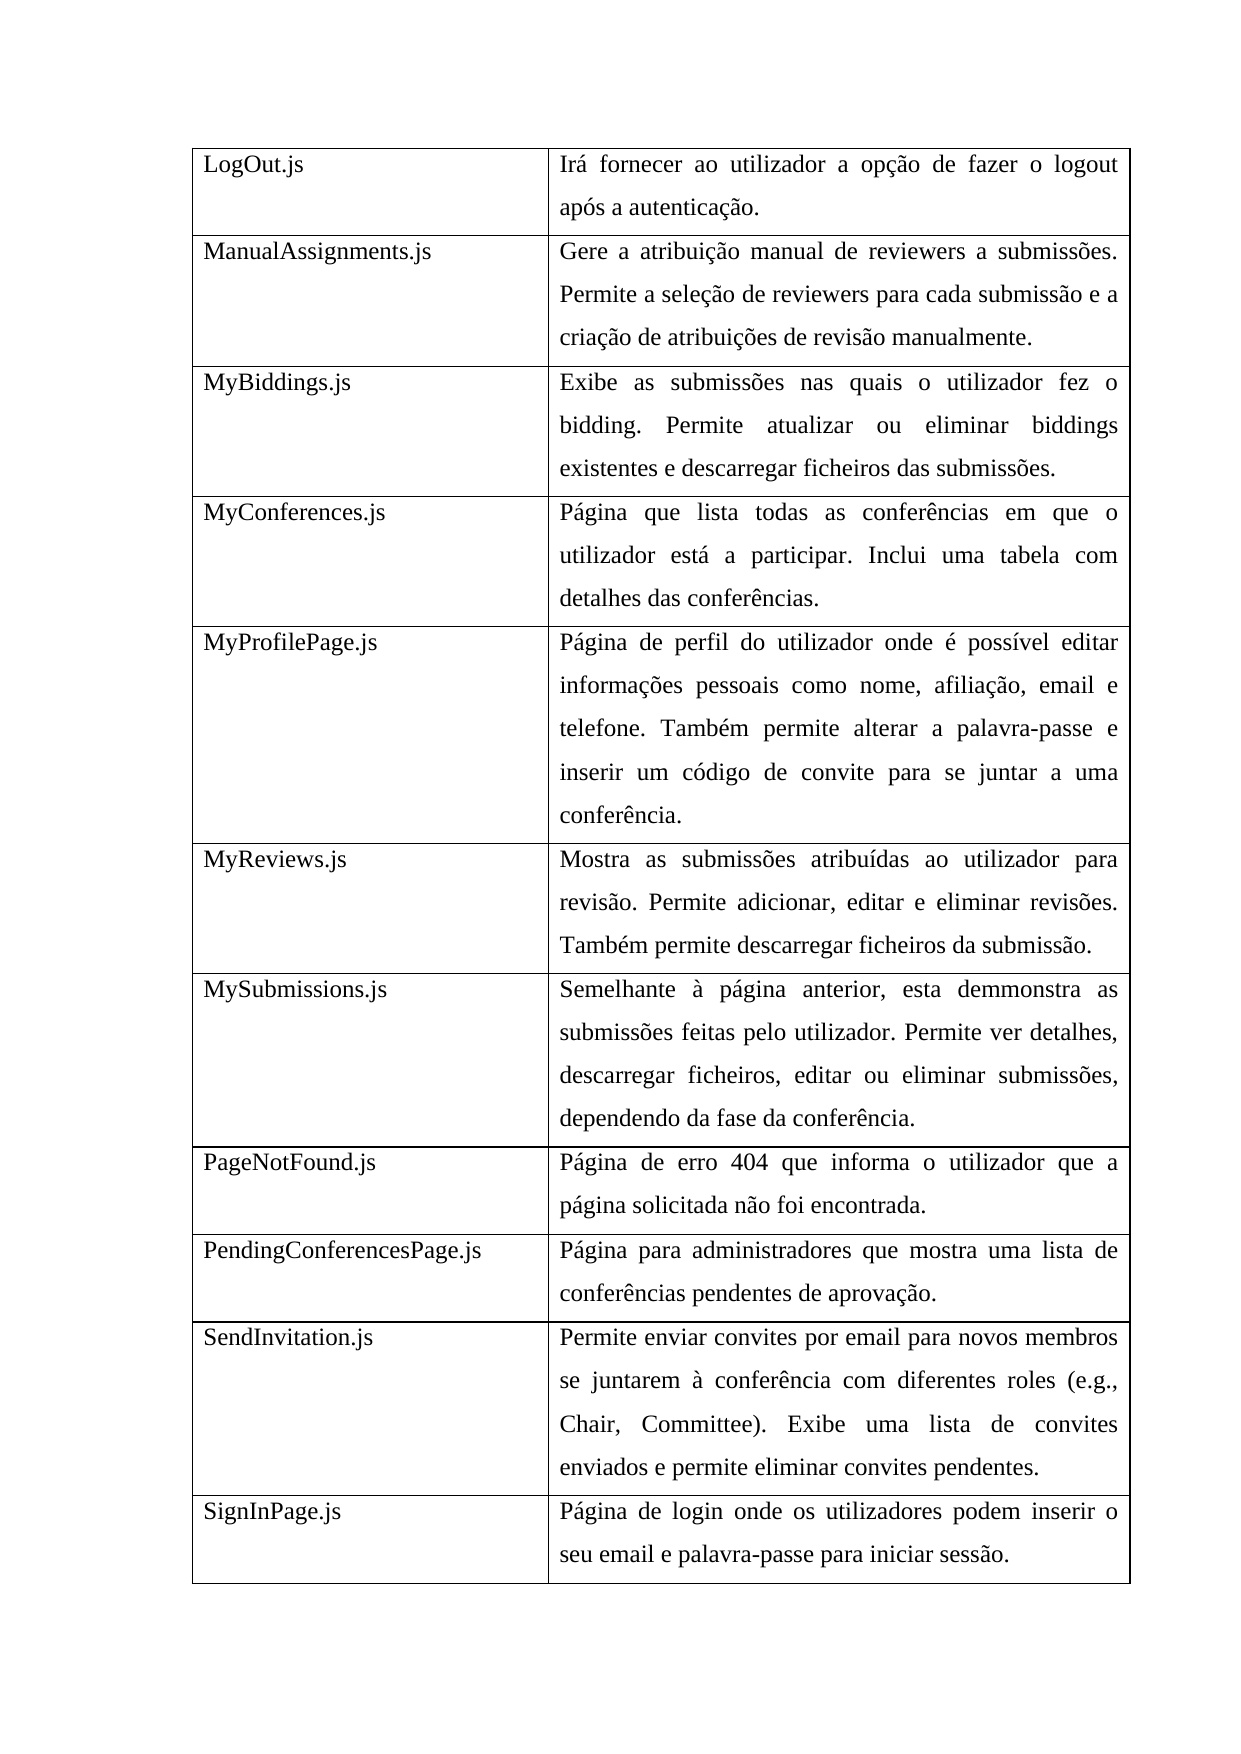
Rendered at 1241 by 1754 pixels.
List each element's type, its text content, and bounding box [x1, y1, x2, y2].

table_cell MyReviews.js [193, 844, 548, 973]
table_cell PendingConferencesPage.js [193, 1235, 548, 1321]
table_cell Permite enviar convites por email para novos membros se juntarem à conferência com diferentes roles (e.g., Chair, Committee). Exibe uma lista de convites enviados e permite eliminar convites pendentes. [549, 1323, 1129, 1495]
table_cell MyBiddings.js [193, 367, 548, 496]
table_cell Página de erro 404 que informa o utilizador que a página solicitada não foi encontrada. [549, 1148, 1129, 1234]
table_cell SignInPage.js [193, 1496, 548, 1582]
table_cell PageNotFound.js [193, 1148, 548, 1234]
table_cell LogOut.js [193, 149, 548, 235]
table_cell Gere a atribuição manual de reviewers a submissões. Permite a seleção de reviewers para cada submissão e a criação de atribuições de revisão manualmente. [549, 236, 1129, 366]
table_cell Exibe as submissões nas quais o utilizador fez o bidding. Permite atualizar ou eliminar biddings existentes e descarregar ficheiros das submissões. [549, 367, 1129, 496]
table_cell Página que lista todas as conferências em que o utilizador está a participar. Inclui uma tabela com detalhes das conferências. [549, 497, 1129, 626]
table_cell Semelhante à página anterior, esta demmonstra as submissões feitas pelo utilizador. Permite ver detalhes, descarregar ficheiros, editar ou eliminar submissões, dependendo da fase da conferência. [549, 974, 1129, 1146]
table_cell Página de login onde os utilizadores podem inserir o seu email e palavra-passe para iniciar sessão. [549, 1496, 1129, 1582]
table_cell ManualAssignments.js [193, 236, 548, 366]
table_cell MySubmissions.js [193, 974, 548, 1146]
table_cell Página de perfil do utilizador onde é possível editar informações pessoais como nome, afiliação, email e telefone. Também permite alterar a palavra-passe e inserir um código de convite para se juntar a uma conferência. [549, 627, 1129, 843]
table_cell MyConferences.js [193, 497, 548, 626]
table_cell MyProfilePage.js [193, 627, 548, 843]
table_cell SendInvitation.js [193, 1323, 548, 1495]
table_cell Irá fornecer ao utilizador a opção de fazer o logout após a autenticação. [549, 149, 1129, 235]
table_cell Página para administradores que mostra uma lista de conferências pendentes de aprovação. [549, 1235, 1129, 1321]
table_cell Mostra as submissões atribuídas ao utilizador para revisão. Permite adicionar, editar e eliminar revisões. Também permite descarregar ficheiros da submissão. [549, 844, 1129, 973]
